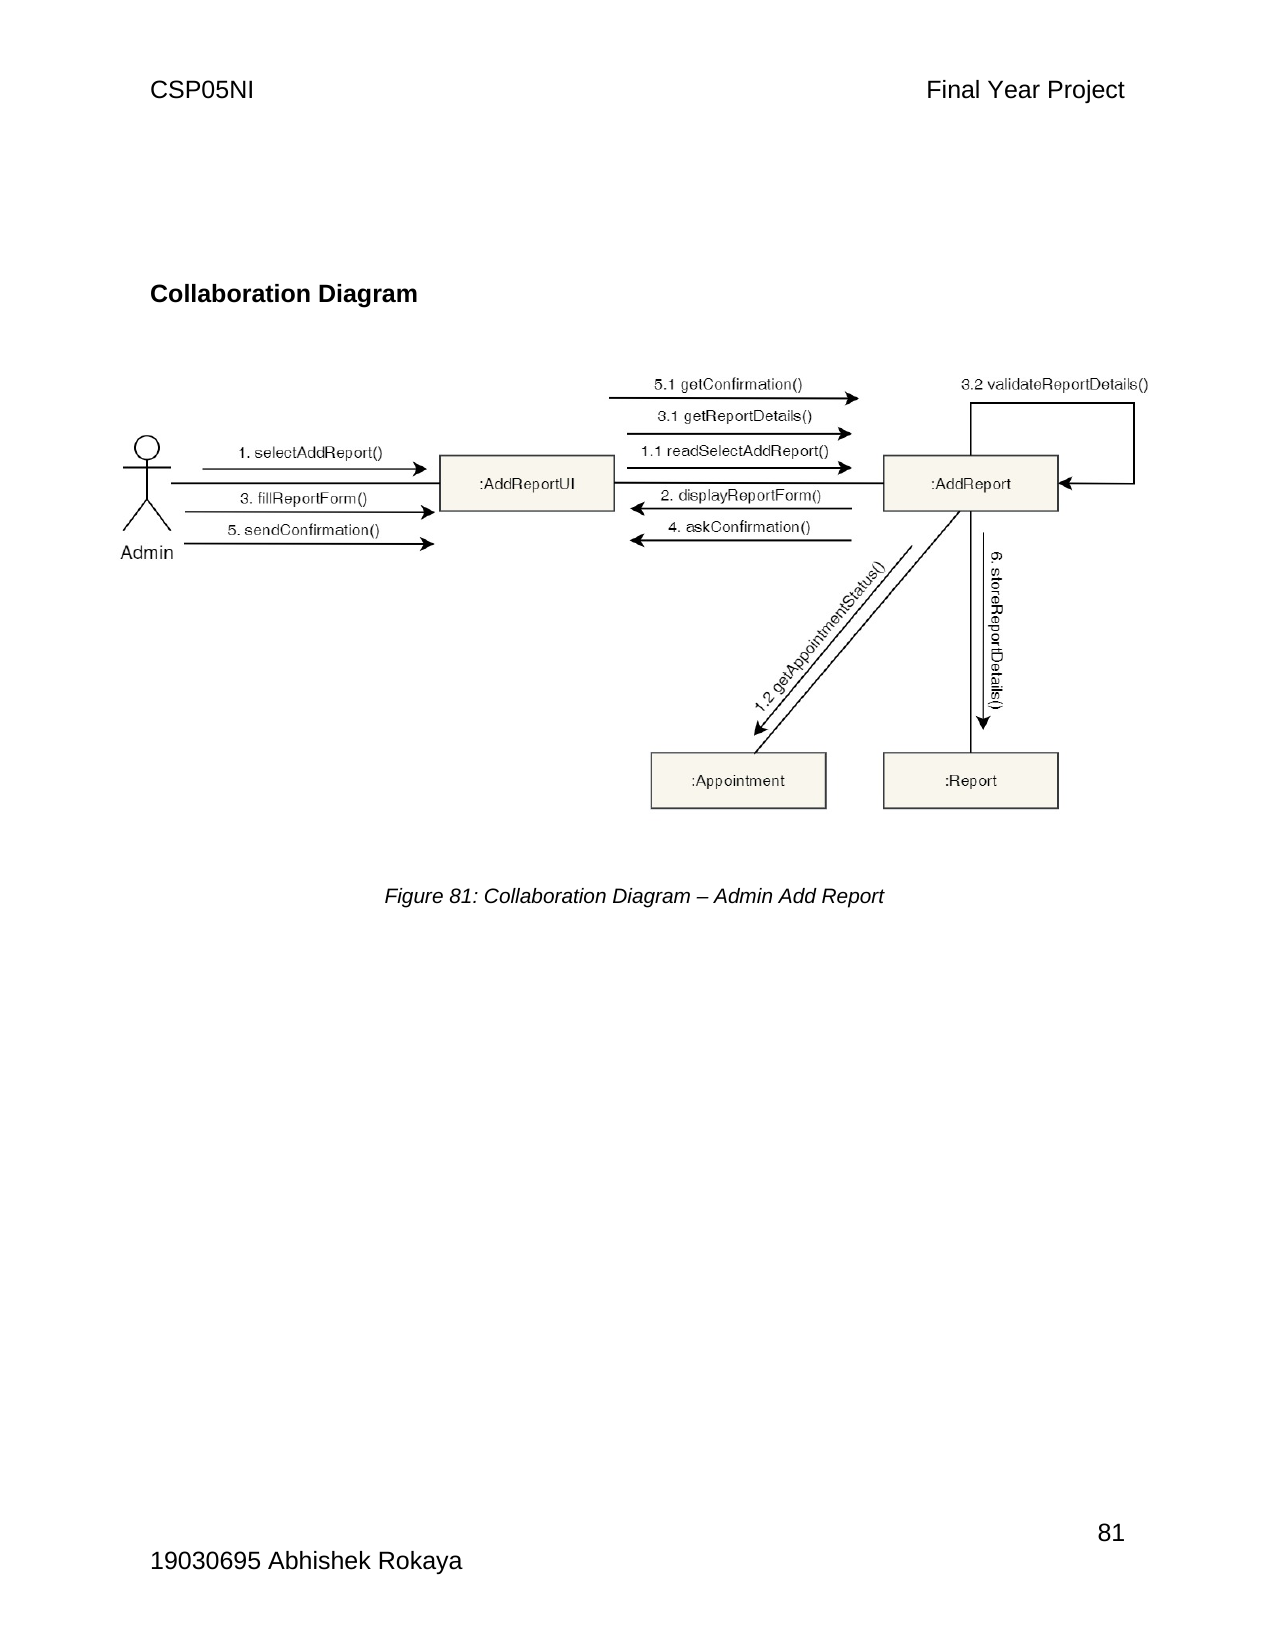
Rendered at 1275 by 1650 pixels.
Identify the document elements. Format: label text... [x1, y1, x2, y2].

text Collaboration Diagram [150, 279, 1125, 308]
text Figure 81: Collaboration Diagram – Admin Add Report [375, 884, 1125, 908]
picture [103, 351, 1174, 825]
